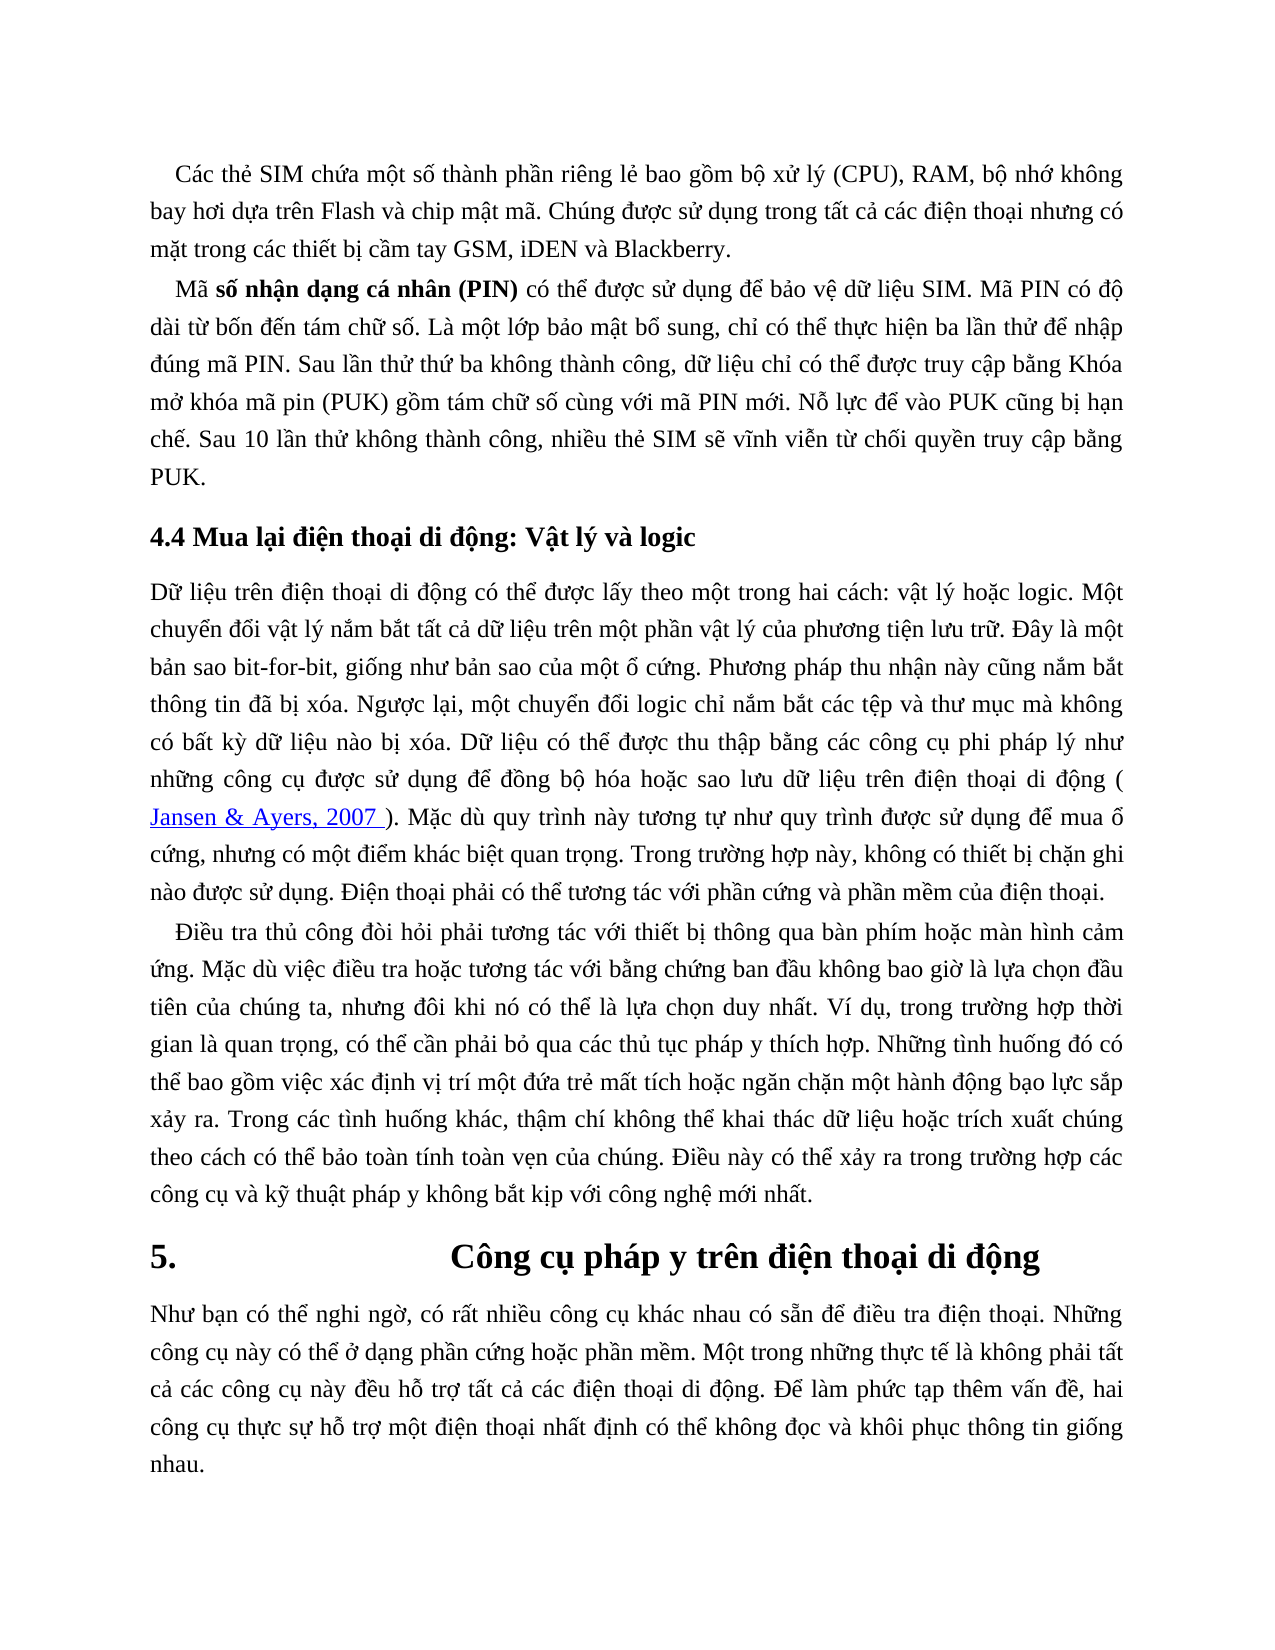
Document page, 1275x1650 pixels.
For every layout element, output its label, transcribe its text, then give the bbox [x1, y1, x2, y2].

subtitle 4.4 Mua lại điện thoại di động: Vật lý và logic [150, 515, 1125, 553]
text Như bạn có thể nghi ngờ, có rất nhiều công cụ khác nhau có sẵn để điều tra điện thoại. Những công cụ này có thể ở dạng phần cứng hoặc phần mềm. Một trong những thực tế là không phải tất cả các công cụ này đều hỗ trợ tất cả các điện thoại di động. Để làm phức tạp thêm vấn đề, hai công cụ thực sự hỗ trợ một điện thoại nhất định có thể không đọc và khôi phục thông tin giống nhau. [150, 1291, 1125, 1478]
subtitle Công cụ pháp y trên điện thoại di động [150, 1233, 1125, 1276]
text Các thẻ SIM chứa một số thành phần riêng lẻ bao gồm bộ xử lý (CPU), RAM, bộ nhớ không bay hơi dựa trên Flash và chip mật mã. Chúng được sử dụng trong tất cả các điện thoại nhưng có mặt trong các thiết bị cầm tay GSM, iDEN và Blackberry. [150, 150, 1125, 262]
text Mã số nhận dạng cá nhân (PIN) có thể được sử dụng để bảo vệ dữ liệu SIM. Mã PIN có độ dài từ bốn đến tám chữ số. Là một lớp bảo mật bổ sung, chỉ có thể thực hiện ba lần thử để nhập đúng mã PIN. Sau lần thử thứ ba không thành công, dữ liệu chỉ có thể được truy cập bằng Khóa mở khóa mã pin (PUK) gồm tám chữ số cùng với mã PIN mới. Nỗ lực để vào PUK cũng bị hạn chế. Sau 10 lần thử không thành công, nhiều thẻ SIM sẽ vĩnh viễn từ chối quyền truy cập bằng PUK. [150, 265, 1125, 490]
text Điều tra thủ công đòi hỏi phải tương tác với thiết bị thông qua bàn phím hoặc màn hình cảm ứng. Mặc dù việc điều tra hoặc tương tác với bằng chứng ban đầu không bao giờ là lựa chọn đầu tiên của chúng ta, nhưng đôi khi nó có thể là lựa chọn duy nhất. Ví dụ, trong trường hợp thời gian là quan trọng, có thể cần phải bỏ qua các thủ tục pháp y thích hợp. Những tình huống đó có thể bao gồm việc xác định vị trí một đứa trẻ mất tích hoặc ngăn chặn một hành động bạo lực sắp xảy ra. Trong các tình huống khác, thậm chí không thể khai thác dữ liệu hoặc trích xuất chúng theo cách có thể bảo toàn tính toàn vẹn của chúng. Điều này có thể xảy ra trong trường hợp các công cụ và kỹ thuật pháp y không bắt kịp với công nghệ mới nhất. [150, 908, 1125, 1208]
text Dữ liệu trên điện thoại di động có thể được lấy theo một trong hai cách: vật lý hoặc logic. Một chuyển đổi vật lý nắm bắt tất cả dữ liệu trên một phần vật lý của phương tiện lưu trữ. Đây là một bản sao bit-for-bit, giống như bản sao của một ổ cứng. Phương pháp thu nhận này cũng nắm bắt thông tin đã bị xóa. Ngược lại, một chuyển đổi logic chỉ nắm bắt các tệp và thư mục mà không có bất kỳ dữ liệu nào bị xóa. Dữ liệu có thể được thu thập bằng các công cụ phi pháp lý như những công cụ được sử dụng để đồng bộ hóa hoặc sao lưu dữ liệu trên điện thoại di động ( Jansen & Ayers, 2007 ). Mặc dù quy trình này tương tự như quy trình được sử dụng để mua ổ cứng, nhưng có một điểm khác biệt quan trọng. Trong trường hợp này, không có thiết bị chặn ghi nào được sử dụng. Điện thoại phải có thể tương tác với phần cứng và phần mềm của điện thoại. [150, 568, 1125, 905]
